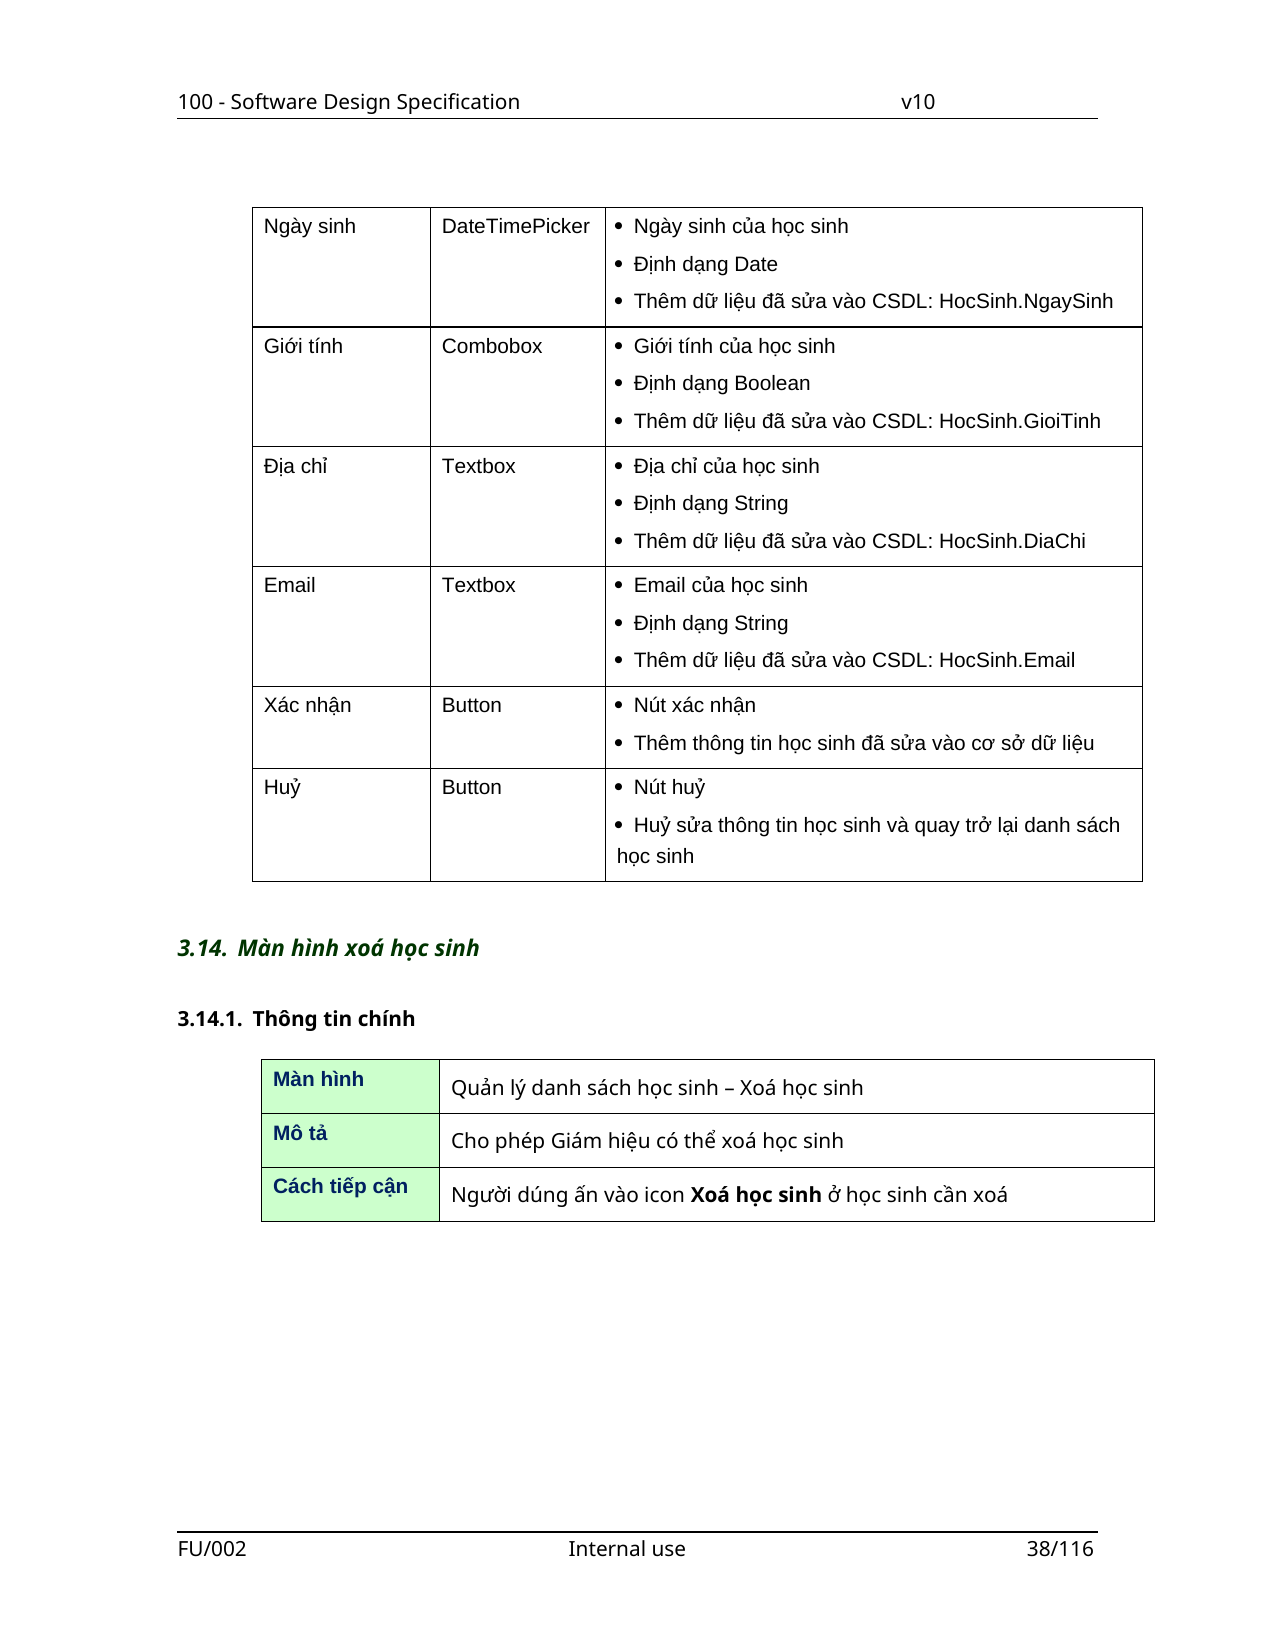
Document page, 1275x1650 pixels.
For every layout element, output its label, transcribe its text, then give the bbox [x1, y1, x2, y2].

table_cell Mô tả [262, 1114, 439, 1167]
table_cell Ngày sinh của học sinh Định dạng Date Thêm dữ liệu đã sửa vào CSDL: HocSinh.NgaySinh [606, 208, 1142, 326]
subtitle Màn hình xoá học sinh [177, 932, 1098, 963]
table_cell Combobox [431, 328, 605, 446]
table_cell Địa chỉ của học sinh Định dạng String Thêm dữ liệu đã sửa vào CSDL: HocSinh.DiaChi [606, 447, 1142, 566]
table_cell Người dúng ấn vào icon Xoá học sinh ở học sinh cần xoá [440, 1168, 1154, 1221]
table_header Quản lý danh sách học sinh – Xoá học sinh [440, 1060, 1154, 1113]
table_cell Email [253, 567, 430, 686]
table_cell DateTimePicker [431, 208, 605, 326]
table_cell Giới tính của học sinh Định dạng Boolean Thêm dữ liệu đã sửa vào CSDL: HocSinh.GioiTinh [606, 328, 1142, 446]
table_cell Cho phép Giám hiệu có thể xoá học sinh [440, 1114, 1154, 1167]
table_header Màn hình [262, 1060, 439, 1113]
table_cell Button [431, 769, 605, 881]
table_cell Địa chỉ [253, 447, 430, 566]
table_cell Ngày sinh [253, 208, 430, 326]
table_cell Cách tiếp cận [262, 1168, 439, 1221]
table_cell Button [431, 687, 605, 768]
table_cell Nút xác nhận Thêm thông tin học sinh đã sửa vào cơ sở dữ liệu [606, 687, 1142, 768]
table_cell Giới tính [253, 328, 430, 446]
table_cell Nút huỷ Huỷ sửa thông tin học sinh và quay trở lại danh sách học sinh [606, 769, 1142, 881]
table_cell Xác nhận [253, 687, 430, 768]
subtitle Thông tin chính [177, 1004, 1098, 1032]
table_cell Email của học sinh Định dạng String Thêm dữ liệu đã sửa vào CSDL: HocSinh.Email [606, 567, 1142, 686]
table_cell Textbox [431, 567, 605, 686]
table_cell Textbox [431, 447, 605, 566]
table_cell Huỷ [253, 769, 430, 881]
